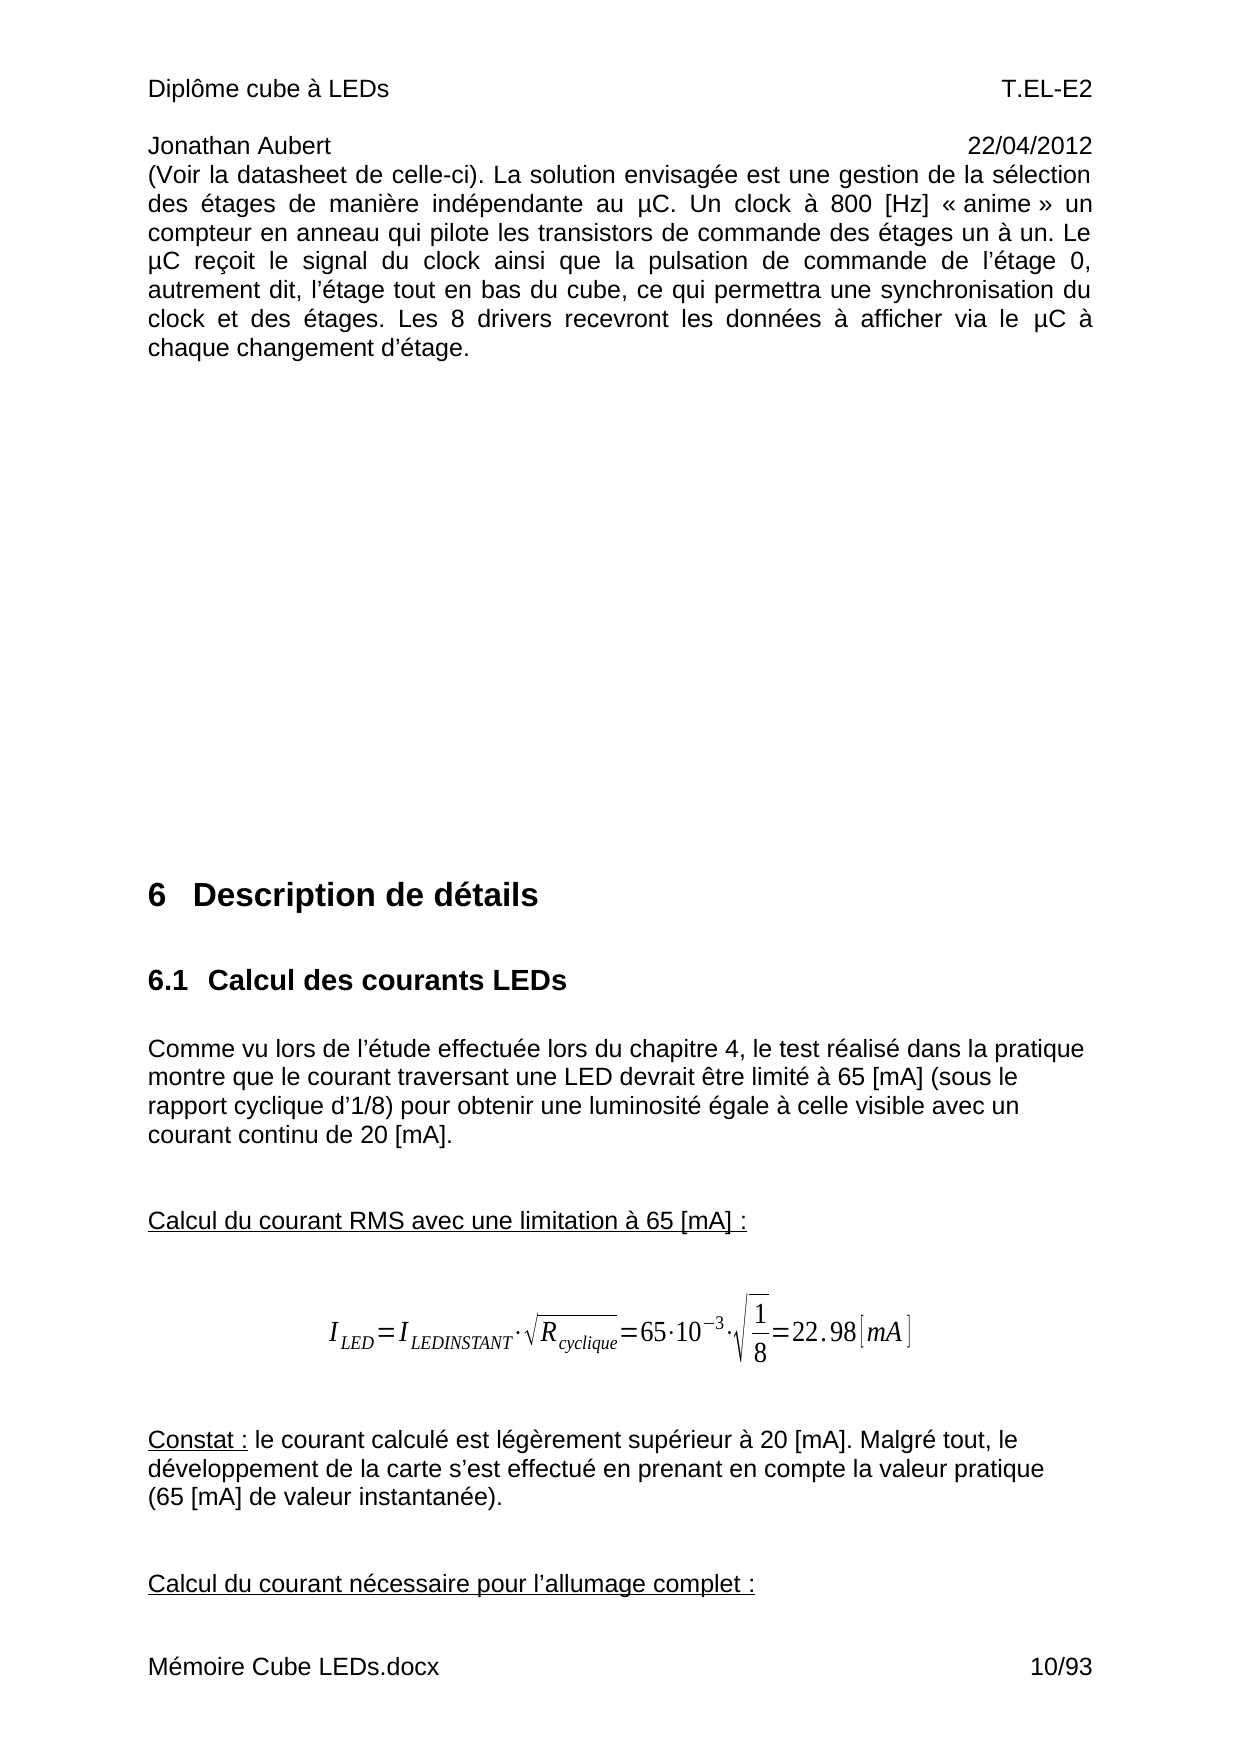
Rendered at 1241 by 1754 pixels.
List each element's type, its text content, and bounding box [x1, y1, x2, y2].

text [148, 160, 1093, 361]
subtitle Calcul des courants LEDs [148, 963, 1093, 997]
subtitle Description de détails [148, 875, 1093, 913]
text Calcul du courant nécessaire pour l’allumage complet : [148, 1569, 1093, 1597]
text Constat : le courant calculé est légèrement supérieur à 20 [mA]. Malgré tout, le développement de la carte s’est effectué en prenant en compte la valeur pratique (65 [mA] de valeur instantanée). [148, 1425, 1093, 1511]
text Calcul du courant RMS avec une limitation à 65 [mA] : [148, 1206, 1093, 1235]
text Comme vu lors de l’étude effectuée lors du chapitre 4, le test réalisé dans la pratique montre que le courant traversant une LED devrait être limité à 65 [mA] (sous le rapport cyclique d’1/8) pour obtenir une luminosité égale à celle visible avec un courant continu de 20 [mA]. [148, 1034, 1093, 1149]
